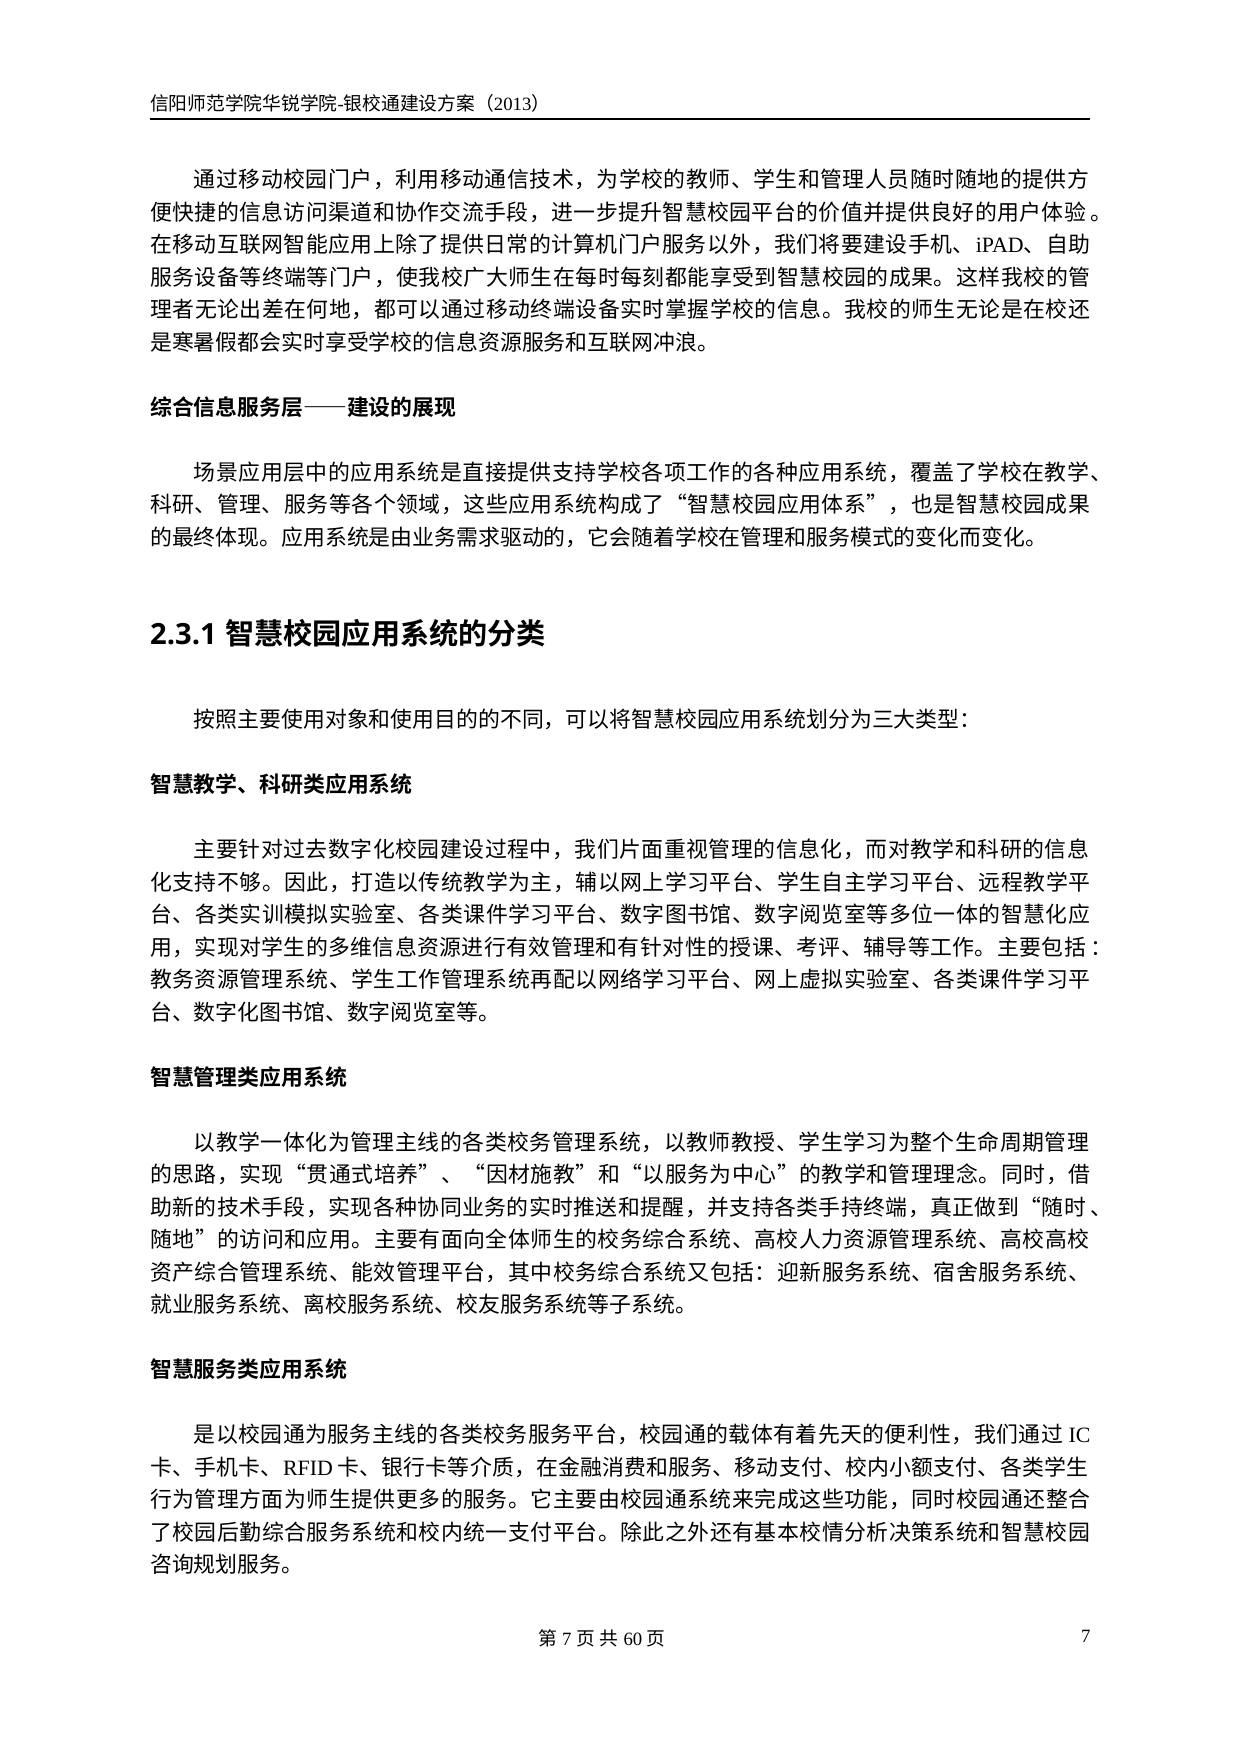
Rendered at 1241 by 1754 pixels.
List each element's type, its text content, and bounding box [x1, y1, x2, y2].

text 以教学一体化为管理主线的各类校务管理系统，以教师教授、学生学习为整个生命周期管理的思路，实现“贯通式培养”、“因材施教”和“以服务为中心”的教学和管理理念。同时，借助新的技术手段，实现各种协同业务的实时推送和提醒，并支持各类手持终端，真正做到“随时、随地”的访问和应用。主要有面向全体师生的校务综合系统、高校人力资源管理系统、高校高校资产综合管理系统、能效管理平台，其中校务综合系统又包括：迎新服务系统、宿舍服务系统、就业服务系统、离校服务系统、校友服务系统等子系统。 [150, 1124, 1090, 1319]
text 智慧服务类应用系统 [150, 1352, 1090, 1384]
text 通过移动校园门户，利用移动通信技术，为学校的教师、学生和管理人员随时随地的提供方便快捷的信息访问渠道和协作交流手段，进一步提升智慧校园平台的价值并提供良好的用户体验。在移动互联网智能应用上除了提供日常的计算机门户服务以外，我们将要建设手机、iPAD、自助服务设备等终端等门户，使我校广大师生在每时每刻都能享受到智慧校园的成果。这样我校的管理者无论出差在何地，都可以通过移动终端设备实时掌握学校的信息。我校的师生无论是在校还是寒暑假都会实时享受学校的信息资源服务和互联网冲浪。 [150, 162, 1090, 357]
text 智慧管理类应用系统 [150, 1059, 1090, 1092]
text 按照主要使用对象和使用目的的不同，可以将智慧校园应用系统划分为三大类型： [150, 702, 1090, 734]
subtitle 智慧校园应用系统的分类 [150, 601, 1090, 666]
text 主要针对过去数字化校园建设过程中，我们片面重视管理的信息化，而对教学和科研的信息化支持不够。因此，打造以传统教学为主，辅以网上学习平台、学生自主学习平台、远程教学平台、各类实训模拟实验室、各类课件学习平台、数字图书馆、数字阅览室等多位一体的智慧化应用，实现对学生的多维信息资源进行有效管理和有针对性的授课、考评、辅导等工作。主要包括：教务资源管理系统、学生工作管理系统再配以网络学习平台、网上虚拟实验室、各类课件学习平台、数字化图书馆、数字阅览室等。 [150, 832, 1090, 1027]
text 是以校园通为服务主线的各类校务服务平台，校园通的载体有着先天的便利性，我们通过IC卡、手机卡、RFID卡、银行卡等介质，在金融消费和服务、移动支付、校内小额支付、各类学生行为管理方面为师生提供更多的服务。它主要由校园通系统来完成这些功能，同时校园通还整合了校园后勤综合服务系统和校内统一支付平台。除此之外还有基本校情分析决策系统和智慧校园咨询规划服务。 [150, 1417, 1090, 1579]
text 智慧教学、科研类应用系统 [150, 767, 1090, 799]
text 场景应用层中的应用系统是直接提供支持学校各项工作的各种应用系统，覆盖了学校在教学、科研、管理、服务等各个领域，这些应用系统构成了“智慧校园应用体系”，也是智慧校园成果的最终体现。应用系统是由业务需求驱动的，它会随着学校在管理和服务模式的变化而变化。 [150, 454, 1090, 552]
text 综合信息服务层——建设的展现 [150, 389, 1090, 422]
